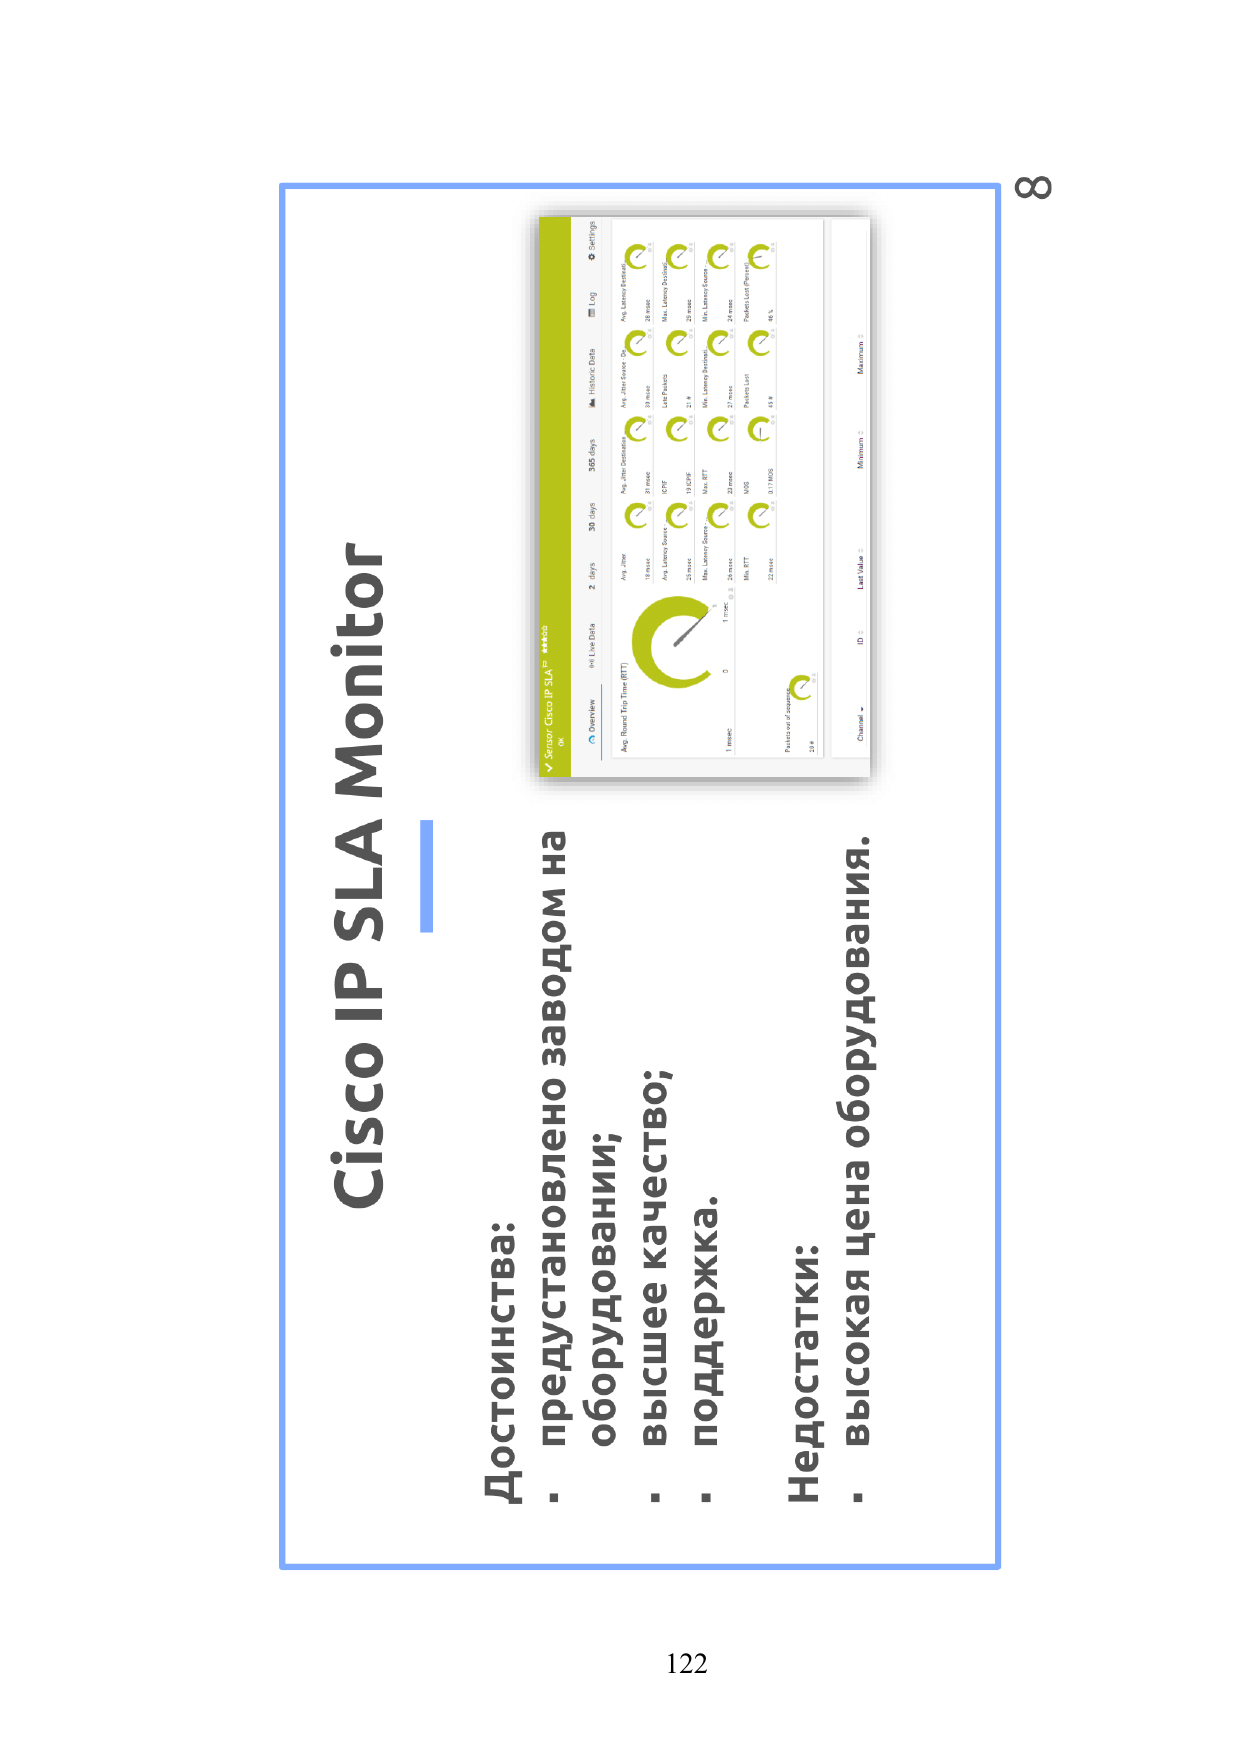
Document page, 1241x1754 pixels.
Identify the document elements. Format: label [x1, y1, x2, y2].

picture [223, 118, 1077, 1634]
